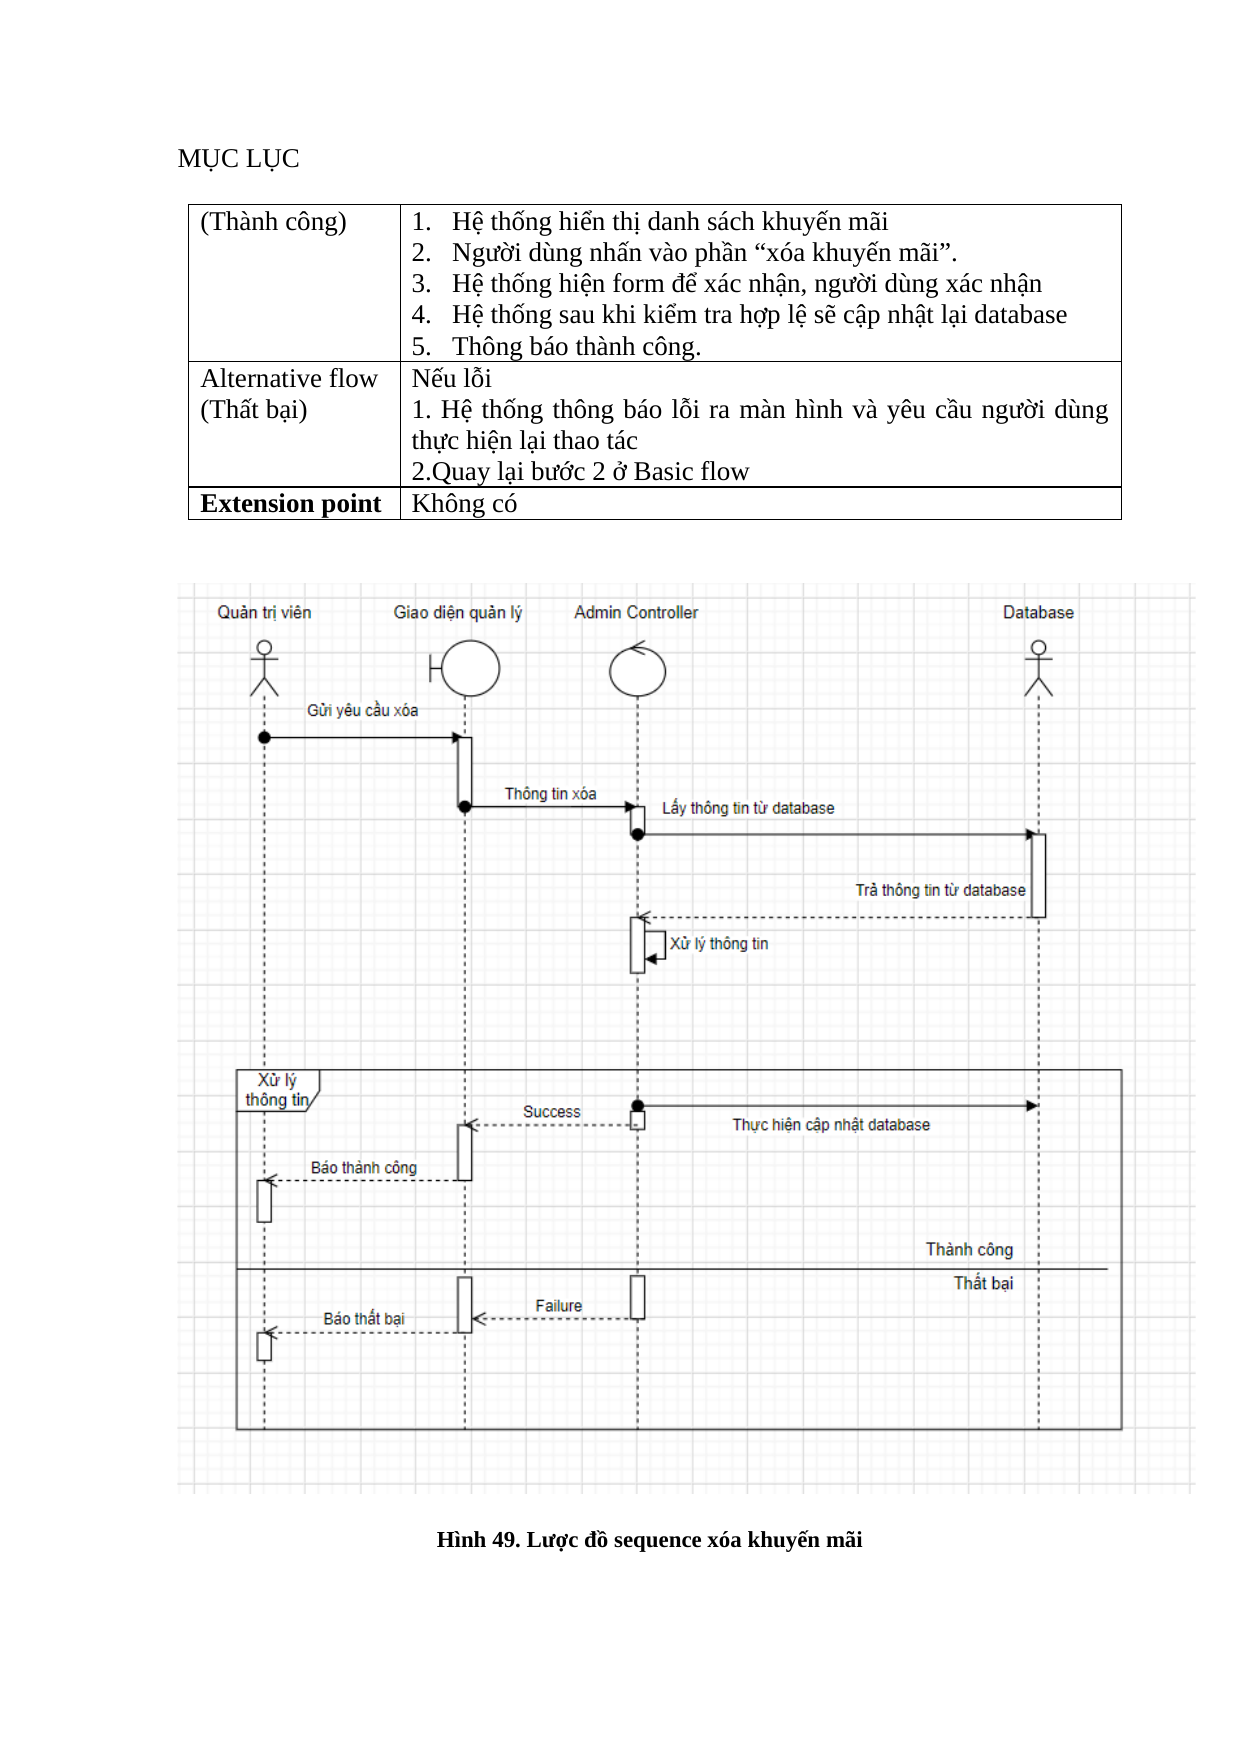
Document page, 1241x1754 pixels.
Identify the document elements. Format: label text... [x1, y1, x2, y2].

table_cell Extension point [189, 488, 400, 519]
table_cell Nếu lỗi 1. Hệ thống thông báo lỗi ra màn hình và yêu cầu người dùng thực hiện lại thao tác 2.Quay lại bước 2 ở Basic flow [401, 362, 1121, 486]
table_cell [189, 205, 400, 361]
table_cell Không có [401, 488, 1121, 519]
picture [177, 583, 1196, 1494]
table_cell Alternative flow (Thất bại) [189, 362, 400, 486]
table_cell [401, 205, 1121, 361]
